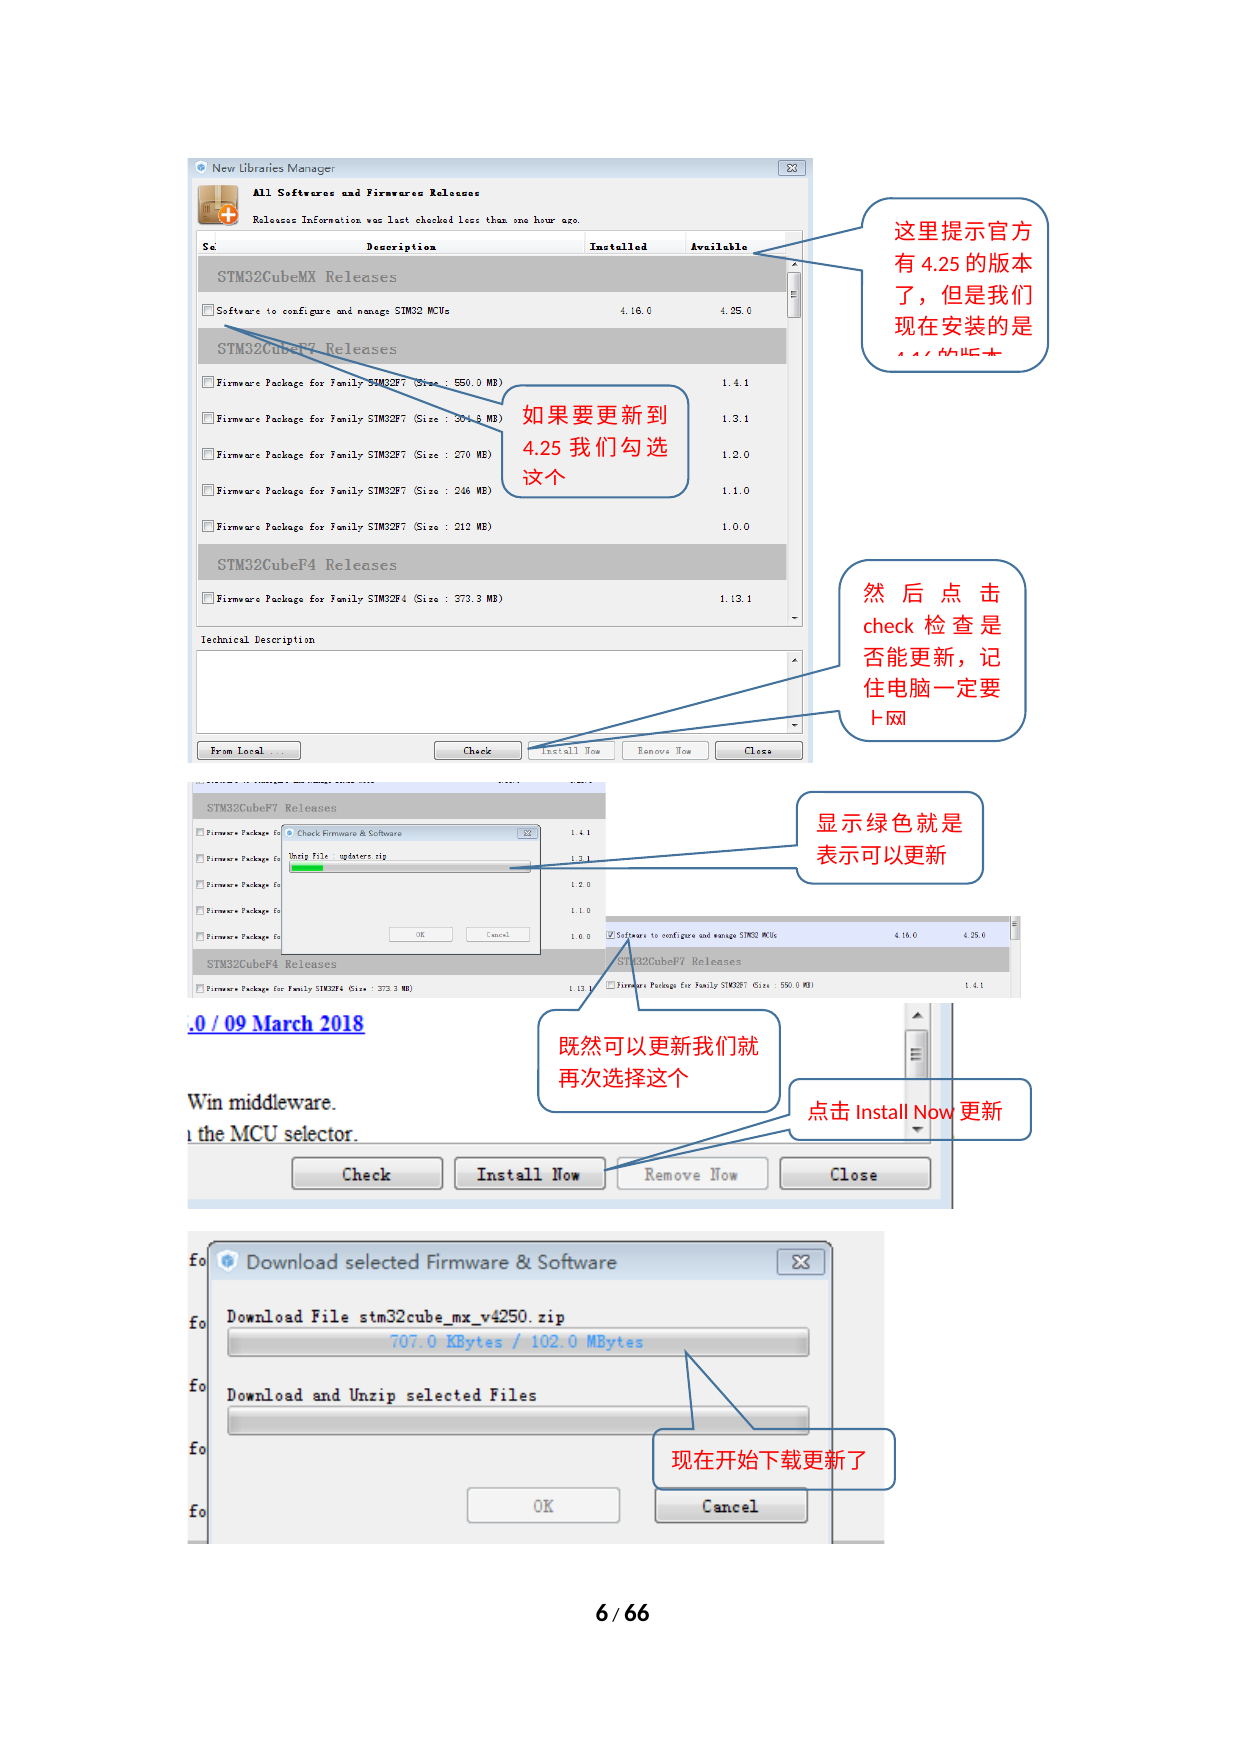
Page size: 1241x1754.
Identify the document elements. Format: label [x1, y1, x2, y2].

picture [540, 1003, 778, 1111]
picture [554, 675, 813, 744]
picture [764, 241, 813, 261]
picture [590, 945, 635, 998]
picture [655, 1358, 885, 1488]
picture [187, 782, 1021, 998]
picture [187, 158, 813, 763]
picture [187, 1003, 955, 1209]
picture [187, 1231, 885, 1544]
picture [552, 862, 606, 867]
picture [656, 1081, 955, 1157]
